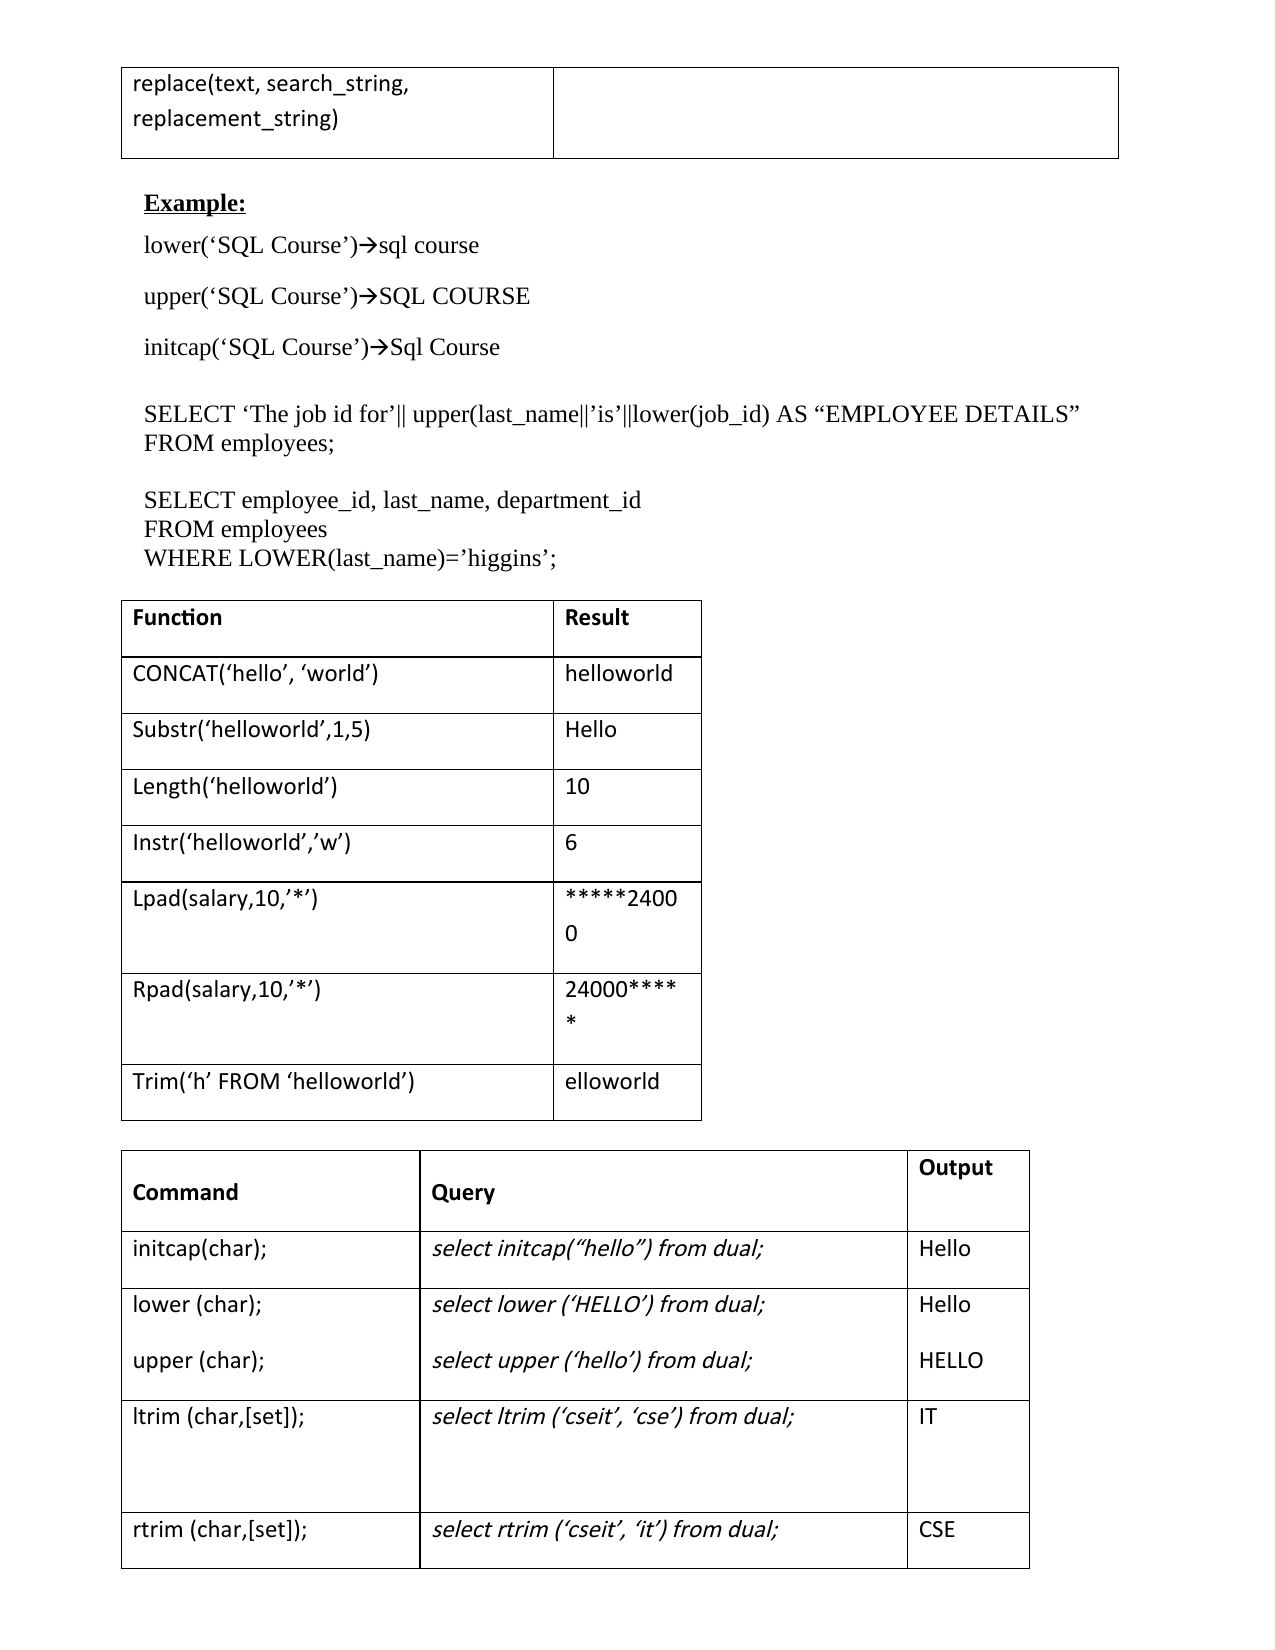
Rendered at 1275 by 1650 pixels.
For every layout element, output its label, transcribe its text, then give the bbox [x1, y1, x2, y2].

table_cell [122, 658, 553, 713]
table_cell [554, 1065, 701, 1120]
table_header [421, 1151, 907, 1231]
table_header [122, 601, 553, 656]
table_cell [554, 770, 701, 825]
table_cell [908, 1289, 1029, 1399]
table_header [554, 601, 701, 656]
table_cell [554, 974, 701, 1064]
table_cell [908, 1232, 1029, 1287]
text upper(‘SQL Course’)🡪SQL COURSE [143, 268, 1144, 319]
text WHERE LOWER(last_name)=’higgins’; [143, 543, 1144, 571]
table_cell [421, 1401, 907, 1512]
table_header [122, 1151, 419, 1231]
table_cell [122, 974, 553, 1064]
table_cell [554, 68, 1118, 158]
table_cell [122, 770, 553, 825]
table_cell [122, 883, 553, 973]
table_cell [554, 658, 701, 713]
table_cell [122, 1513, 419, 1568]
text SELECT employee_id, last_name, department_id [143, 485, 1144, 514]
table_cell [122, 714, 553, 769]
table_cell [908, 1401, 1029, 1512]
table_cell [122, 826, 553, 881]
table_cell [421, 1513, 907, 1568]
text SELECT ‘The job id for’|| upper(last_name||’is’||lower(job_id) AS “EMPLOYEE DETAILS” FROM employees; [143, 399, 1144, 456]
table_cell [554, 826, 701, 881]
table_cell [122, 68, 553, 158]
text Example: [143, 188, 1144, 216]
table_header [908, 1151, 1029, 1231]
text FROM employees [143, 514, 1144, 543]
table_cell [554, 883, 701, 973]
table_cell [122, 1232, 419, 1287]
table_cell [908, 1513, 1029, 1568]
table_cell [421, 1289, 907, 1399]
text initcap(‘SQL Course’)🡪Sql Course [143, 319, 1144, 370]
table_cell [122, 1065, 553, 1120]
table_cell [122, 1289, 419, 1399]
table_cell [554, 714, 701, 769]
text lower(‘SQL Course’)🡪sql course [143, 216, 1144, 268]
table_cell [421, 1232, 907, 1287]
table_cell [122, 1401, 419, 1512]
